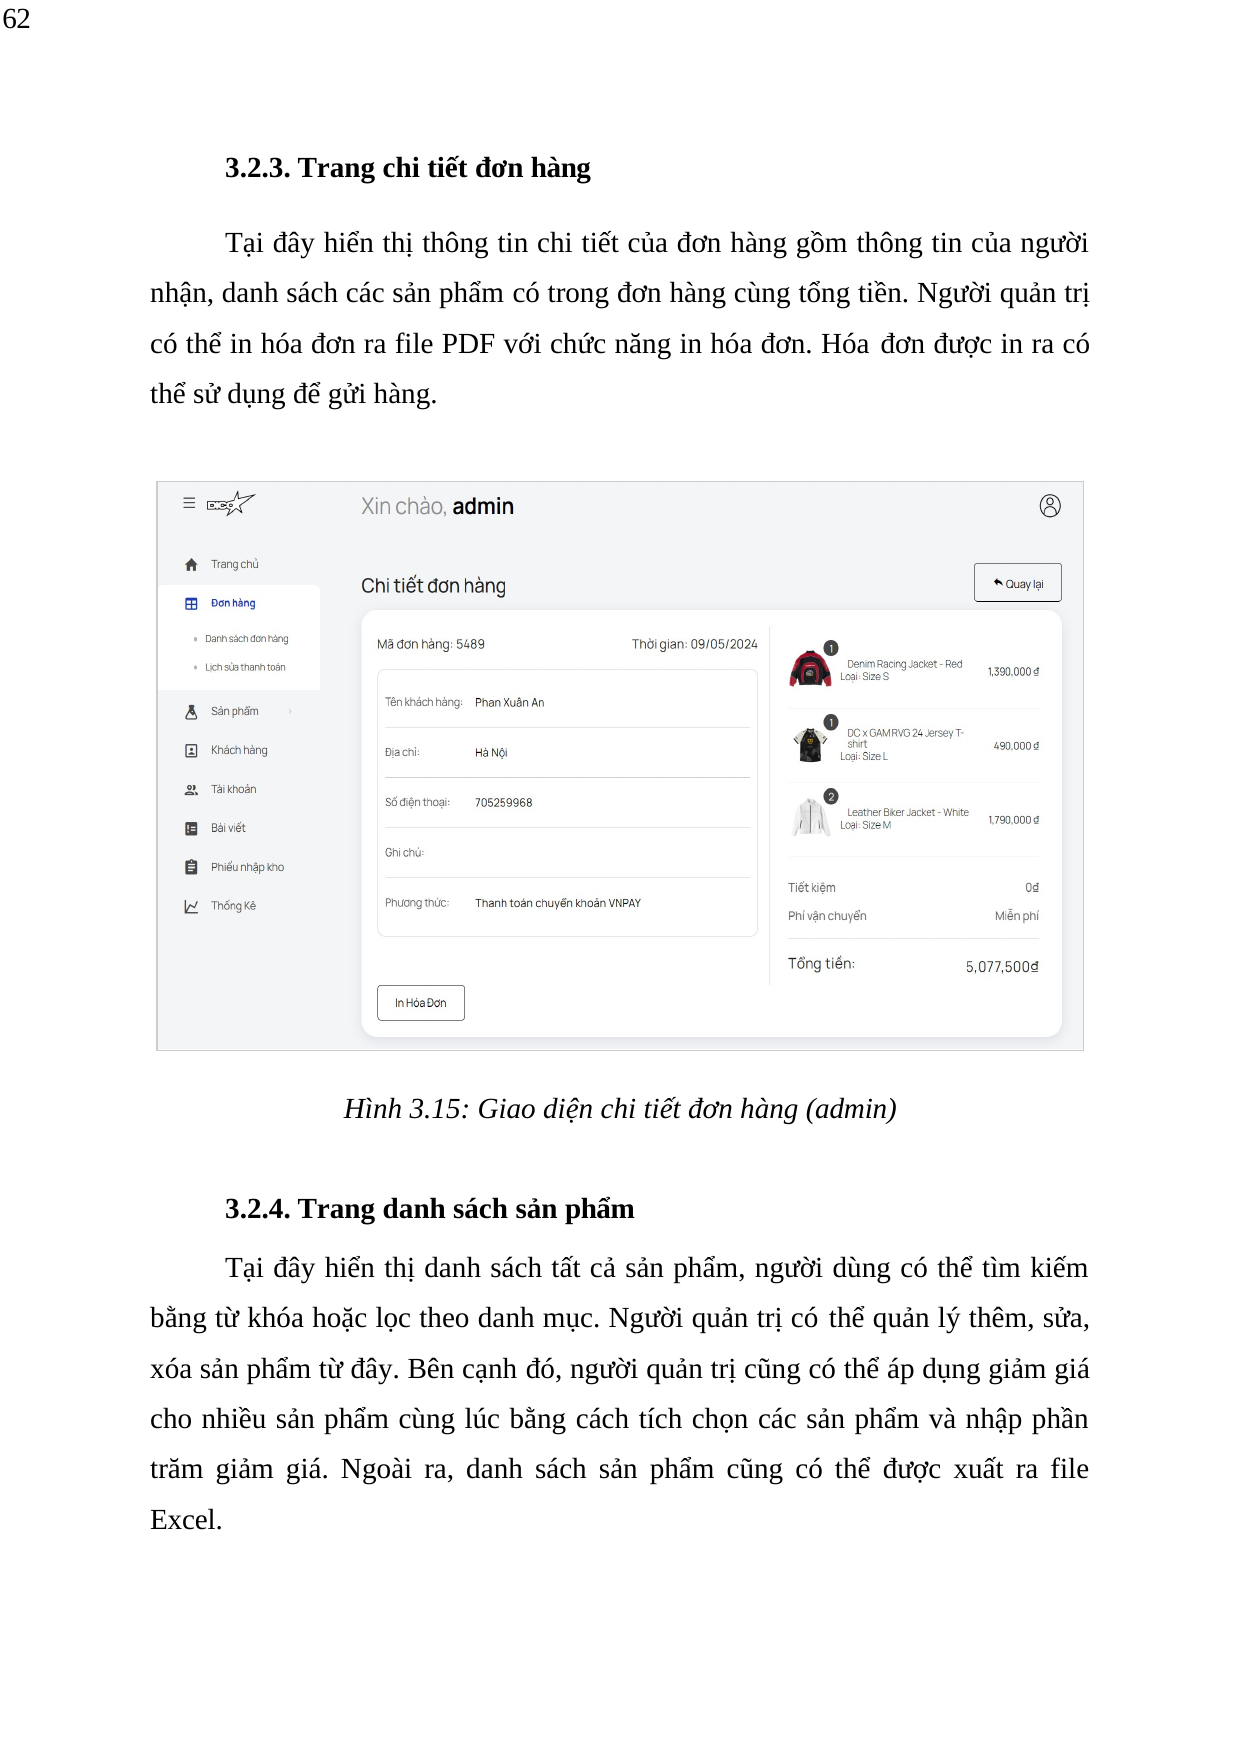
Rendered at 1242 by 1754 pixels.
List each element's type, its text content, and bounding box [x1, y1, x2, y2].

subtitle Trang chi tiết đơn hàng [225, 150, 1138, 183]
text Tại đây hiển thị danh sách tất cả sản phẩm, người dùng có thể tìm kiếm bằng từ khóa hoặc lọc theo danh mục. Người quản trị có thể quản lý thêm, sửa, xóa sản phẩm từ đây. Bên cạnh đó, người quản trị cũng có thể áp dụng giảm giá cho nhiều sản phẩm cùng lúc bằng cách tích chọn các sản phẩm và nhập phần trăm giảm giá. Ngoài ra, danh sách sản phẩm cũng có thể được xuất ra file Excel. [150, 1250, 1090, 1535]
subtitle Trang danh sách sản phẩm [225, 1192, 1138, 1225]
text Tại đây hiển thị thông tin chi tiết của đơn hàng gồm thông tin của người nhận, danh sách các sản phẩm có trong đơn hàng cùng tổng tiền. Người quản trị có thể in hóa đơn ra file PDF với chức năng in hóa đơn. Hóa đơn được in ra có thể sử dụng để gửi hàng. [150, 225, 1090, 410]
picture [158, 482, 1083, 1049]
text Hình 3.15: Giao diện chi tiết đơn hàng (admin) [148, 1091, 1093, 1125]
